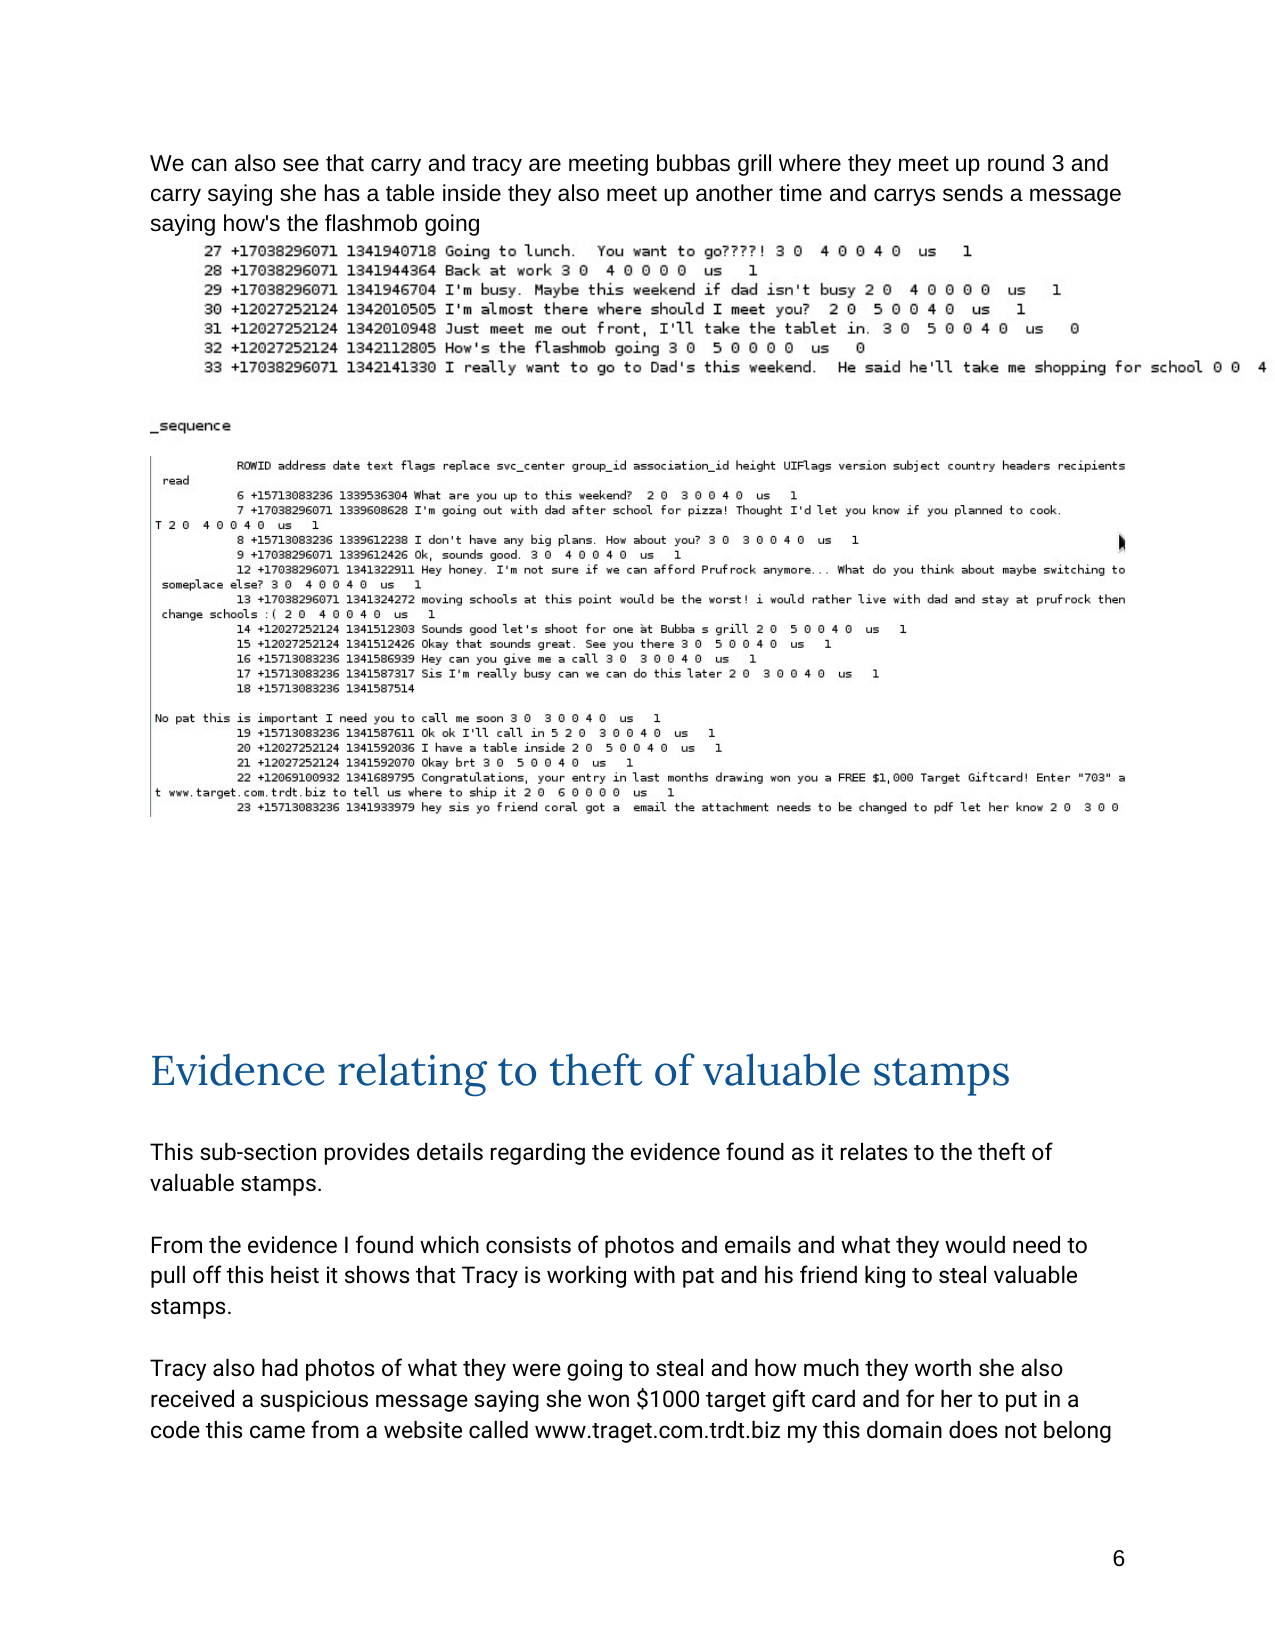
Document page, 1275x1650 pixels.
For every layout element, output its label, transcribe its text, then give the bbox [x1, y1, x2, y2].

subtitle Evidence relating to theft of valuable stamps [150, 1043, 1125, 1097]
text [150, 1355, 1125, 1444]
picture [150, 456, 1125, 817]
text From the evidence I found which consists of photos and emails and what they would need to pull off this heist it shows that Tracy is working with pat and his friend king to steal valuable stamps. [150, 1232, 1125, 1320]
text We can also see that carry and tracy are meeting bubbas grill where they meet up round 3 and carry saying she has a table inside they also meet up another time and carrys sends a message saying how's the flashmob going [150, 150, 1125, 240]
picture [150, 240, 1275, 453]
text This sub-section provides details regarding the evidence found as it relates to the theft of valuable stamps. [150, 1139, 1125, 1197]
